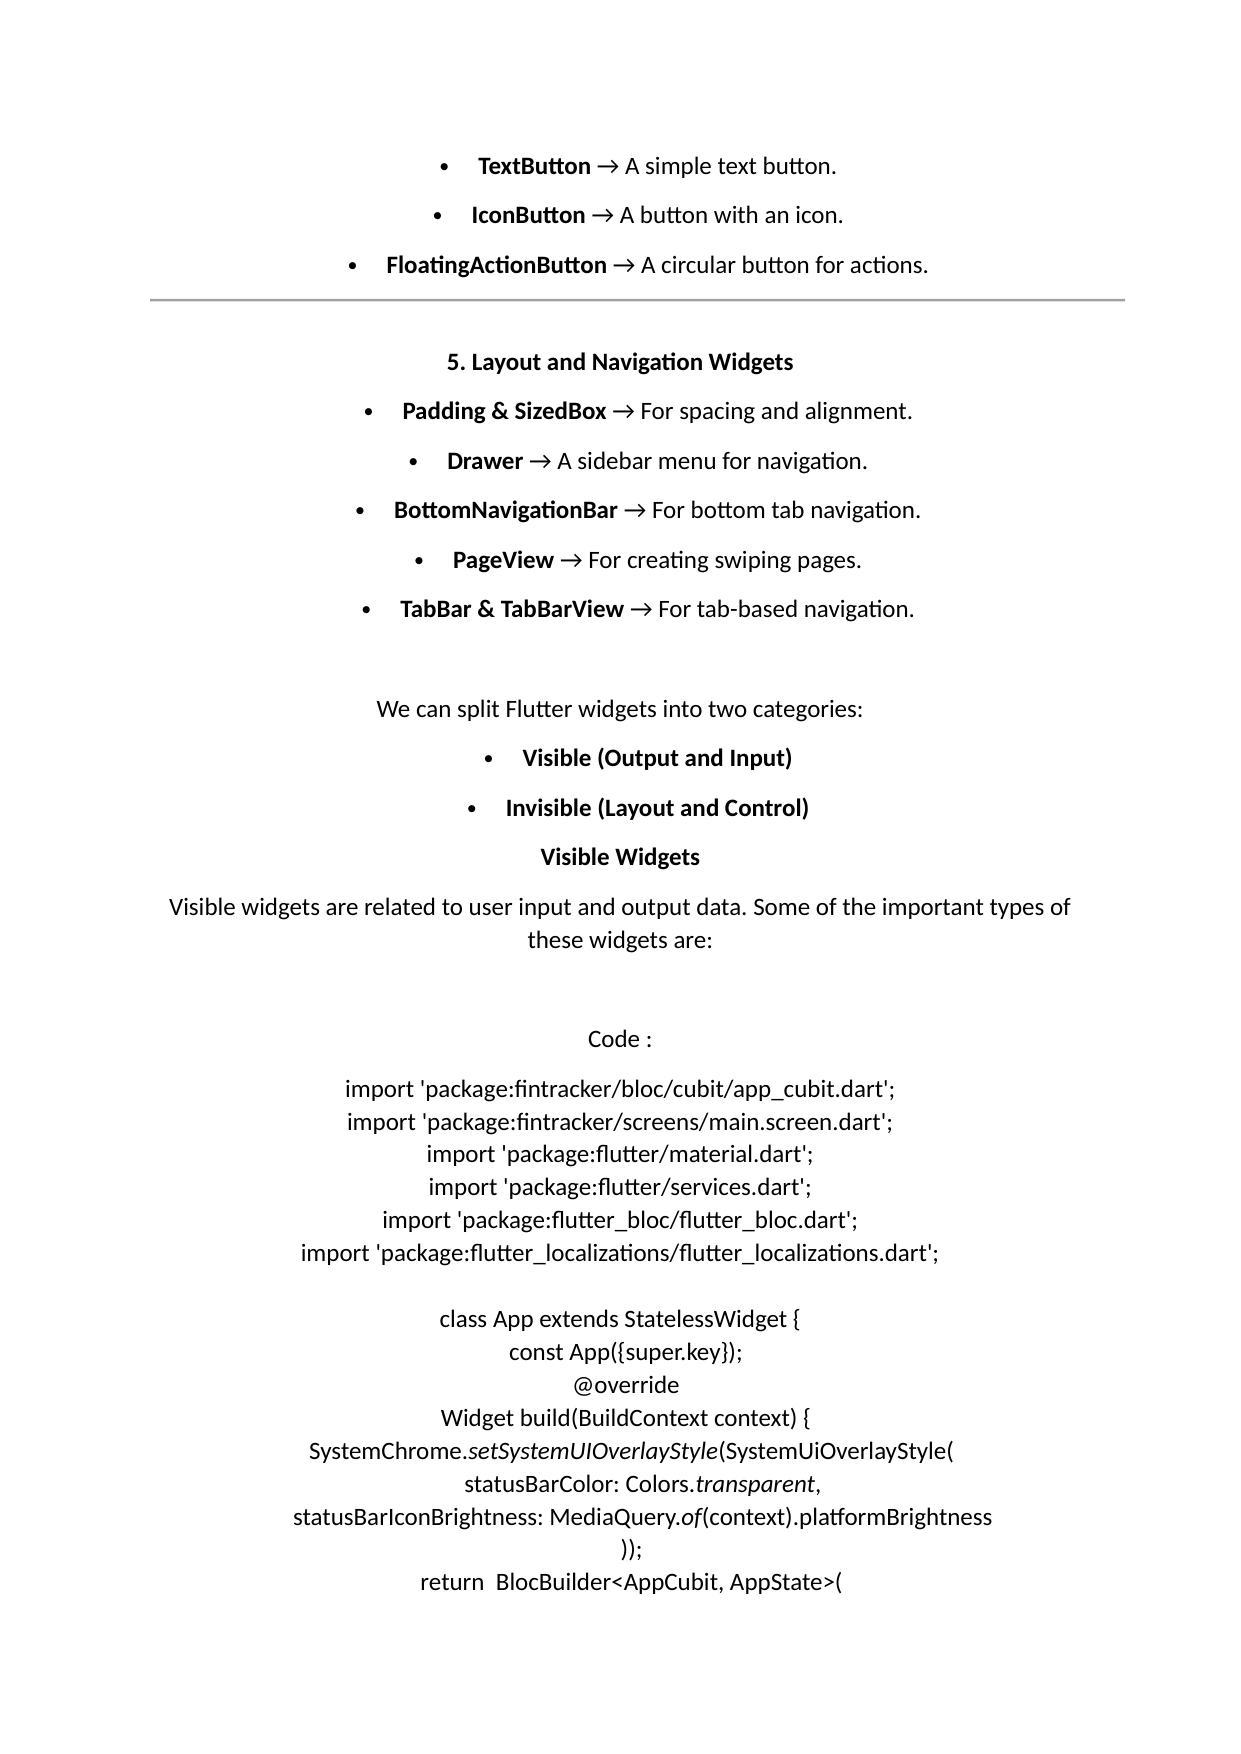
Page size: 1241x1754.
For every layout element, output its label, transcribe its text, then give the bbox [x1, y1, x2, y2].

list TabBar & TabBarView → For tab-based navigation. [187, 593, 1090, 624]
list Padding & SizedBox → For spacing and alignment. [187, 395, 1090, 426]
list Visible (Output and Input) [187, 742, 1090, 773]
list PageView → For creating swiping pages. [187, 544, 1090, 574]
text We can split Flutter widgets into two categories: [150, 693, 1090, 723]
text Visible Widgets [150, 841, 1090, 872]
list FloatingActionButton → A circular button for actions. [187, 249, 1090, 280]
list TextButton → A simple text button. [187, 150, 1090, 181]
list IconButton → A button with an icon. [187, 199, 1090, 230]
text 5. Layout and Navigation Widgets [150, 346, 1090, 376]
text Visible widgets are related to user input and output data. Some of the important types of these widgets are: [150, 891, 1090, 954]
list Drawer → A sidebar menu for navigation. [187, 445, 1090, 475]
text Code : [150, 1023, 1090, 1054]
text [150, 1073, 1090, 1597]
list BottomNavigationBar → For bottom tab navigation. [187, 494, 1090, 525]
list Invisible (Layout and Control) [187, 792, 1090, 822]
